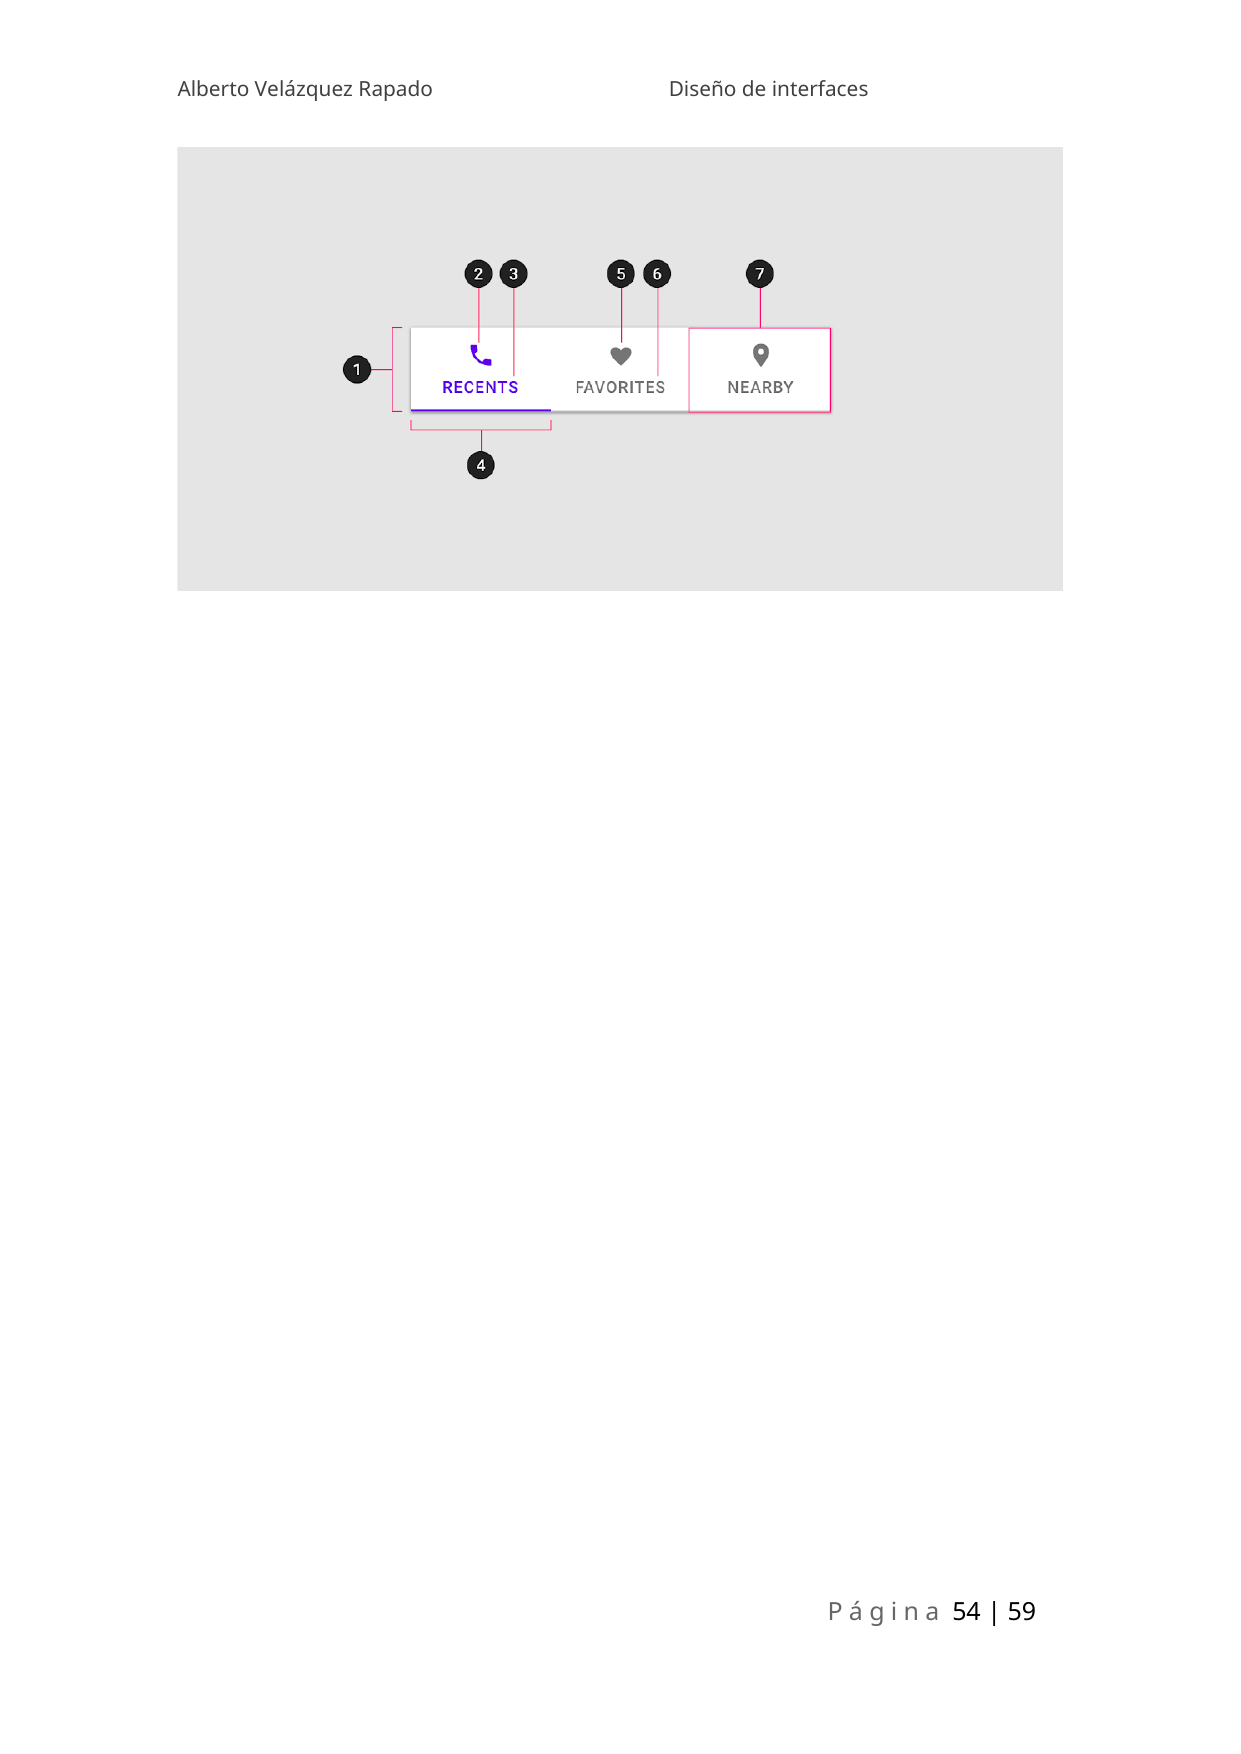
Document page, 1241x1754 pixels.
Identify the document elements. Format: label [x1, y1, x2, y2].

picture [177, 147, 1063, 591]
